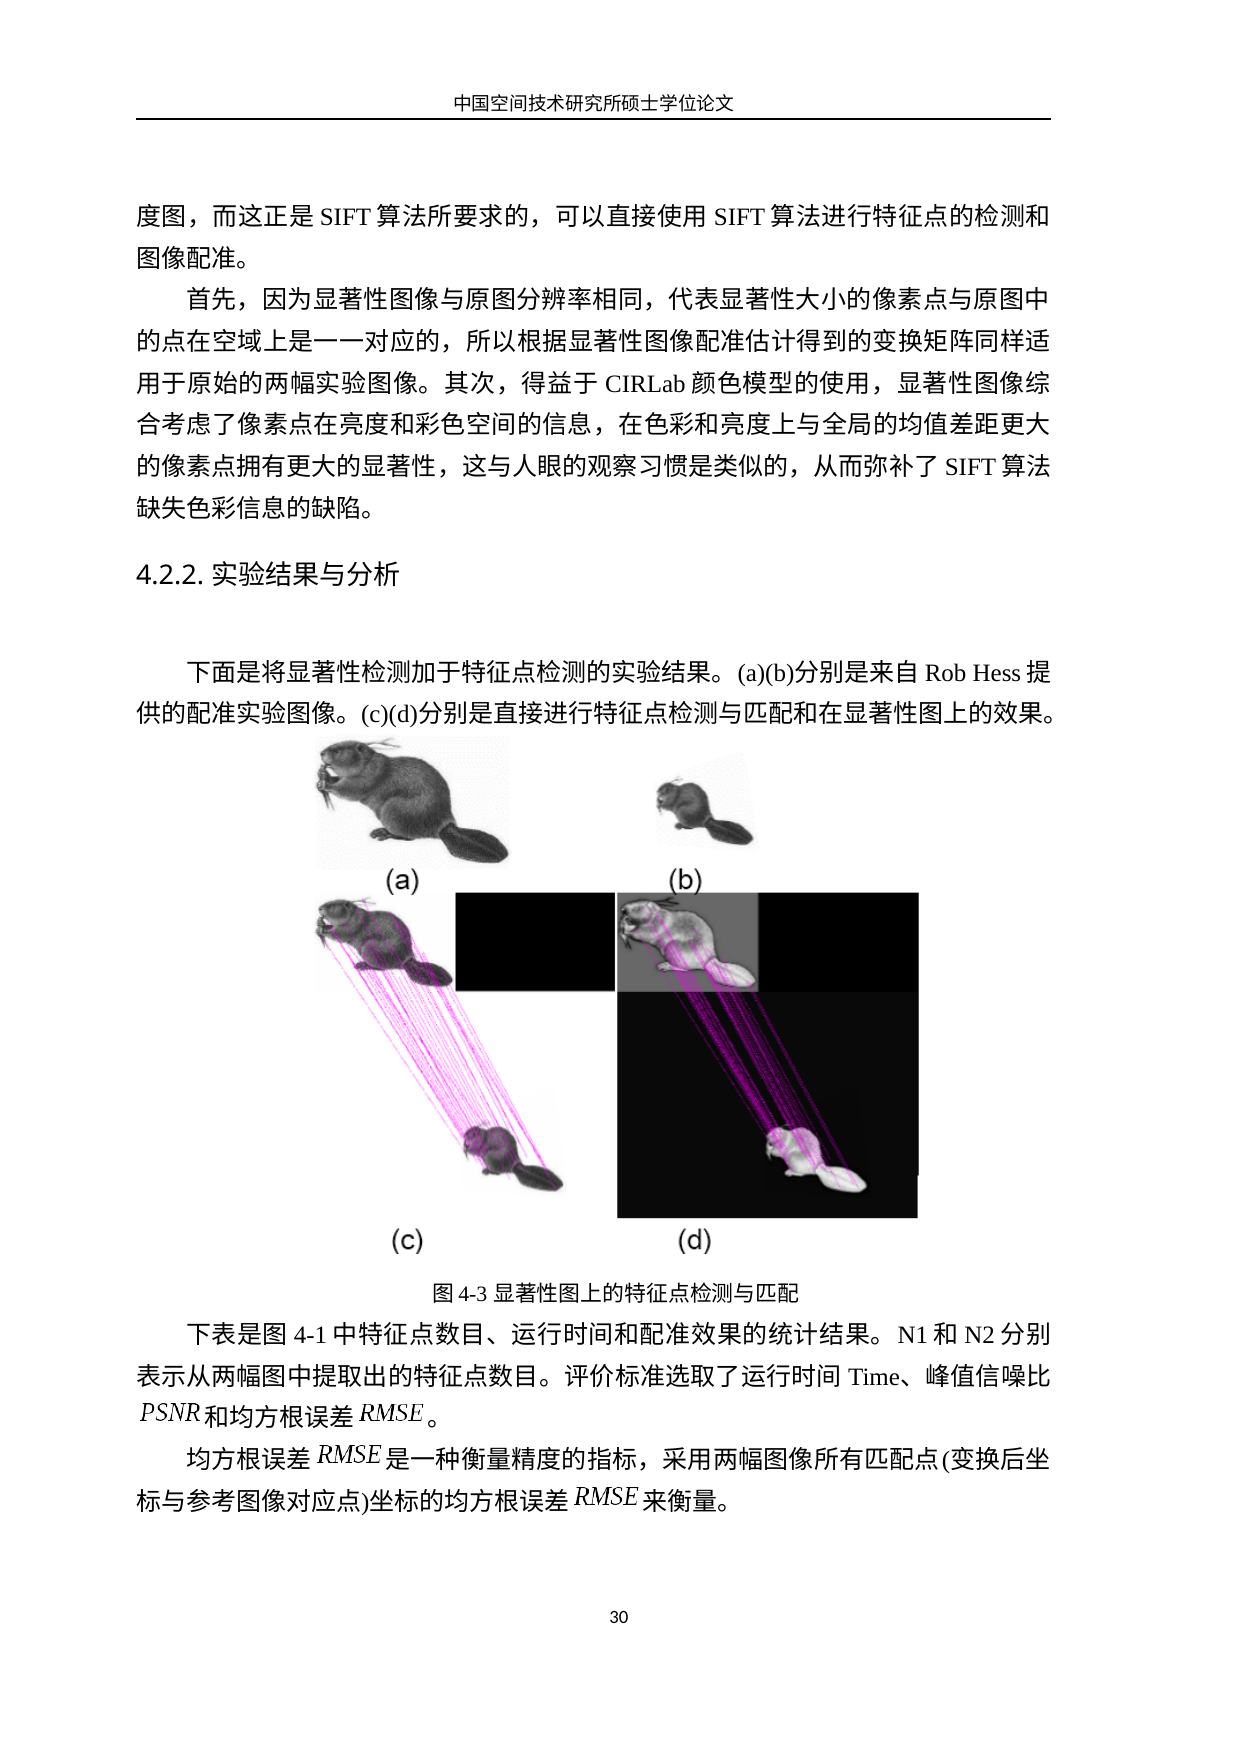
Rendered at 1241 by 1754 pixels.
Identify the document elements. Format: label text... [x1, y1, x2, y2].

text 经过显著性检测得到的显著性图像和原图的分辨率大小一样，以图像的形式表示了各个像素点的显著性。并且在这个过程中我们将三通道的真彩图像转换为了灰度图，而这正是SIFT算法所要求的，可以直接使用SIFT算法进行特征点的检测和图像配准。 [136, 192, 1051, 276]
text 下表是图4-1中特征点数目、运行时间和配准效果的统计结果。N1和N2分别表示从两幅图中提取出的特征点数目。评价标准选取了运行时间Time、峰值信噪比和均方根误差。 [136, 1310, 1051, 1435]
text 均方根误差是一种衡量精度的指标，采用两幅图像所有匹配点(变换后坐标与参考图像对应点)坐标的均方根误差来衡量。 [136, 1435, 1051, 1518]
text 下面是将显著性检测加于特征点检测的实验结果。(a)(b)分别是来自Rob Hess提供的配准实验图像。(c)(d)分别是直接进行特征点检测与匹配和在显著性图上的效果。 [136, 648, 1051, 731]
text 图4-3 显著性图上的特征点检测与匹配 [136, 1268, 1051, 1310]
subtitle 4.2.2. 实验结果与分析 [136, 553, 1051, 592]
text 首先，因为显著性图像与原图分辨率相同，代表显著性大小的像素点与原图中的点在空域上是一一对应的，所以根据显著性图像配准估计得到的变换矩阵同样适用于原始的两幅实验图像。其次，得益于CIRLab颜色模型的使用，显著性图像综合考虑了像素点在亮度和彩色空间的信息，在色彩和亮度上与全局的均值差距更大的像素点拥有更大的显著性，这与人眼的观察习惯是类似的，从而弥补了SIFT算法缺失色彩信息的缺陷。 [136, 276, 1051, 526]
